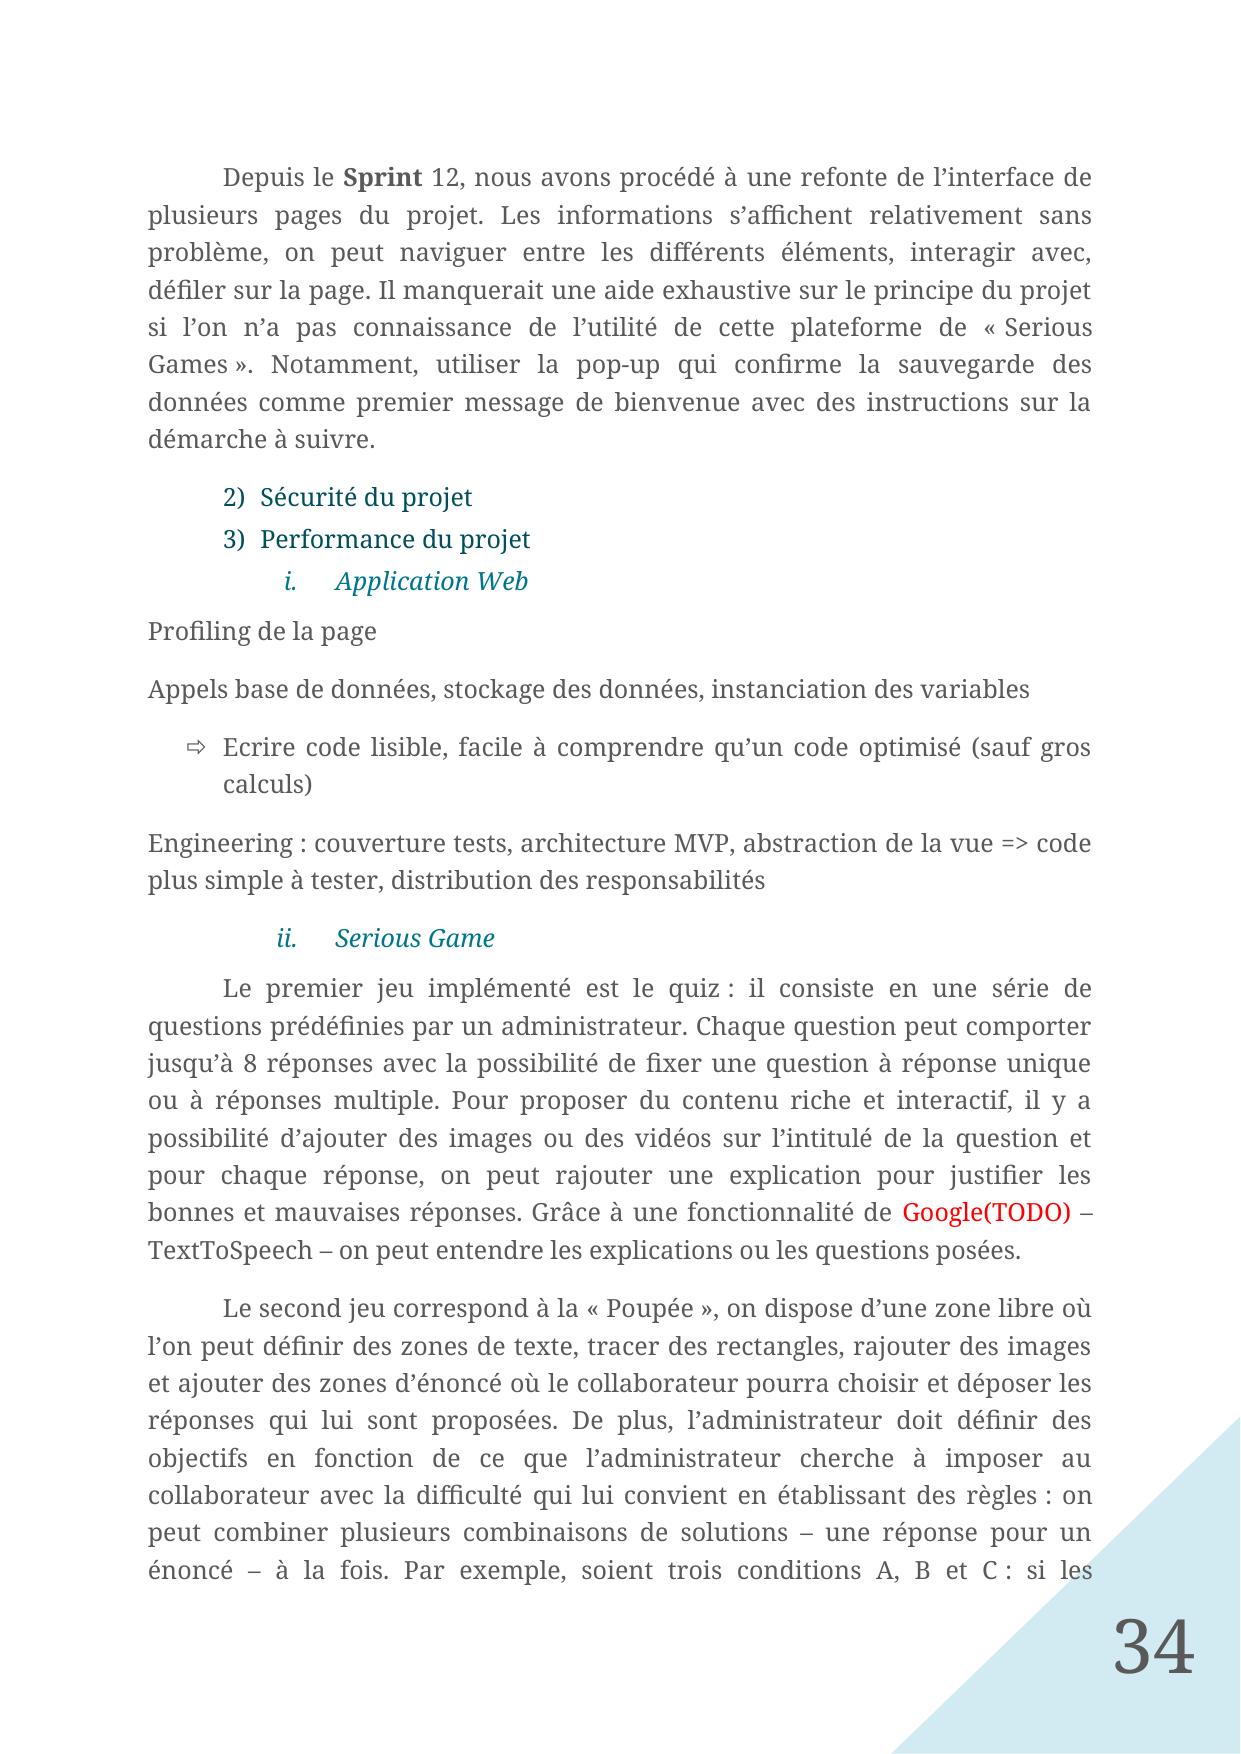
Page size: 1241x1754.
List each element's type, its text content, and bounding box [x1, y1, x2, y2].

text Le premier jeu implémenté est le quiz : il consiste en une série de questions prédéfinies par un administrateur. Chaque question peut comporter jusqu’à 8 réponses avec la possibilité de fixer une question à réponse unique ou à réponses multiple. Pour proposer du contenu riche et interactif, il y a possibilité d’ajouter des images ou des vidéos sur l’intitulé de la question et pour chaque réponse, on peut rajouter une explication pour justifier les bonnes et mauvaises réponses. Grâce à une fonctionnalité de Google(TODO) – TextToSpeech – on peut entendre les explications ou les questions posées. [148, 971, 1093, 1267]
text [148, 1291, 1093, 1587]
text Appels base de données, stockage des données, instanciation des variables [148, 671, 1093, 705]
subtitle Application Web [298, 563, 1093, 597]
text Engineering : couverture tests, architecture MVP, abstraction de la vue => code plus simple à tester, distribution des responsabilités [148, 825, 1093, 897]
text Depuis le Sprint 12, nous avons procédé à une refonte de l’interface de plusieurs pages du projet. Les informations s’affichent relativement sans problème, on peut naviguer entre les différents éléments, interagir avec, défiler sur la page. Il manquerait une aide exhaustive sur le principe du projet si l’on n’a pas connaissance de l’utilité de cette plateforme de « Serious Games ». Notamment, utiliser la pop-up qui confirme la sauvegarde des données comme premier message de bienvenue avec des instructions sur la démarche à suivre. [148, 160, 1093, 456]
subtitle Performance du projet [223, 522, 1093, 556]
subtitle Serious Game [298, 921, 1093, 955]
subtitle Sécurité du projet [223, 480, 1093, 514]
list Ecrire code lisible, facile à comprendre qu’un code optimisé (sauf gros calculs) [185, 729, 1093, 801]
text Profiling de la page [148, 613, 1093, 647]
